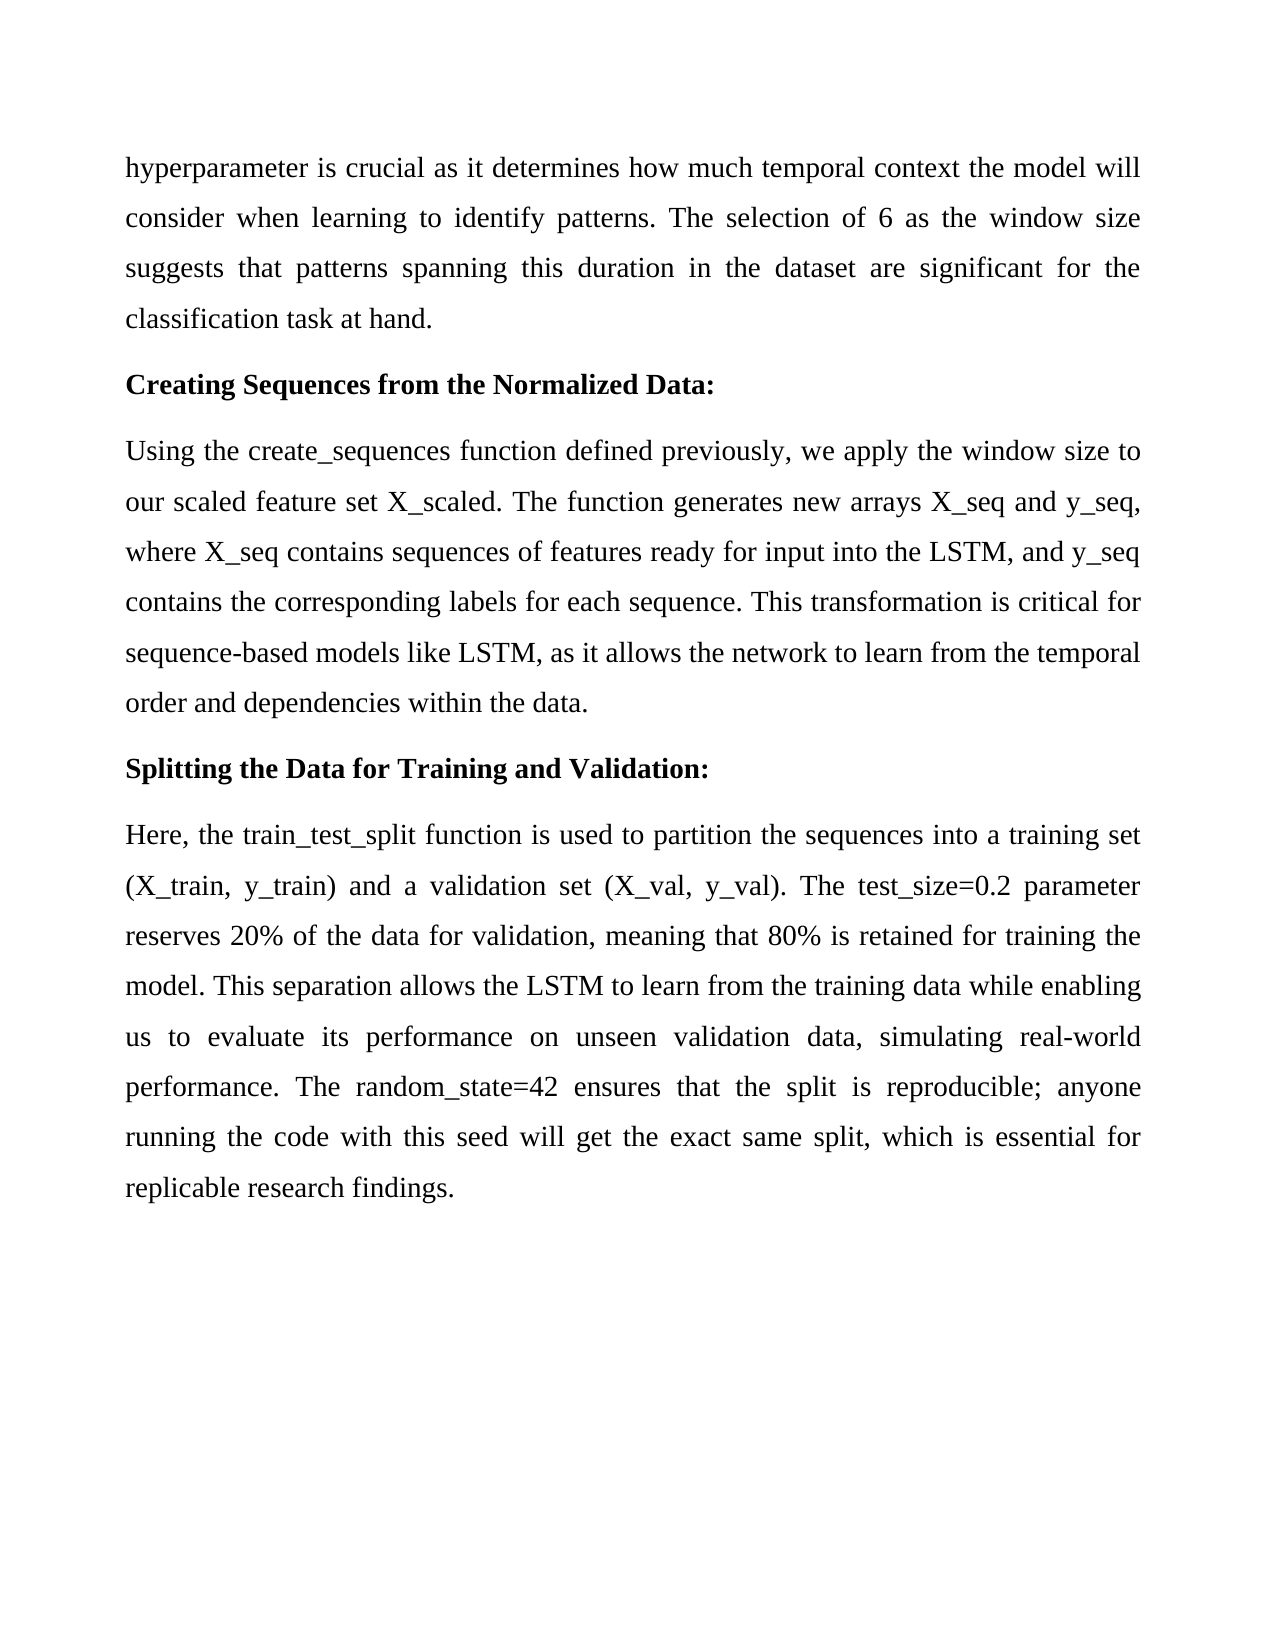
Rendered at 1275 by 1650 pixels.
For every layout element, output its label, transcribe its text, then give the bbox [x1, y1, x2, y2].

text Using the create_sequences function defined previously, we apply the window size to our scaled feature set X_scaled. The function generates new arrays X_seq and y_seq, where X_seq contains sequences of features ready for input into the LSTM, and y_seq contains the corresponding labels for each sequence. This transformation is critical for sequence-based models like LSTM, as it allows the network to learn from the temporal order and dependencies within the data. [125, 433, 1142, 718]
text Here, the train_test_split function is used to partition the sequences into a training set (X_train, y_train) and a validation set (X_val, y_val). The test_size=0.2 parameter reserves 20% of the data for validation, meaning that 80% is retained for training the model. This separation allows the LSTM to learn from the training data while enabling us to evaluate its performance on unseen validation data, simulating real-world performance. The random_state=42 ensures that the split is reproducible; anyone running the code with this seed will get the exact same split, which is essential for replicable research findings. [125, 817, 1142, 1203]
text Splitting the Data for Training and Validation: [125, 751, 1142, 785]
text Creating Sequences from the Normalized Data: [125, 367, 1142, 401]
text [125, 150, 1142, 334]
